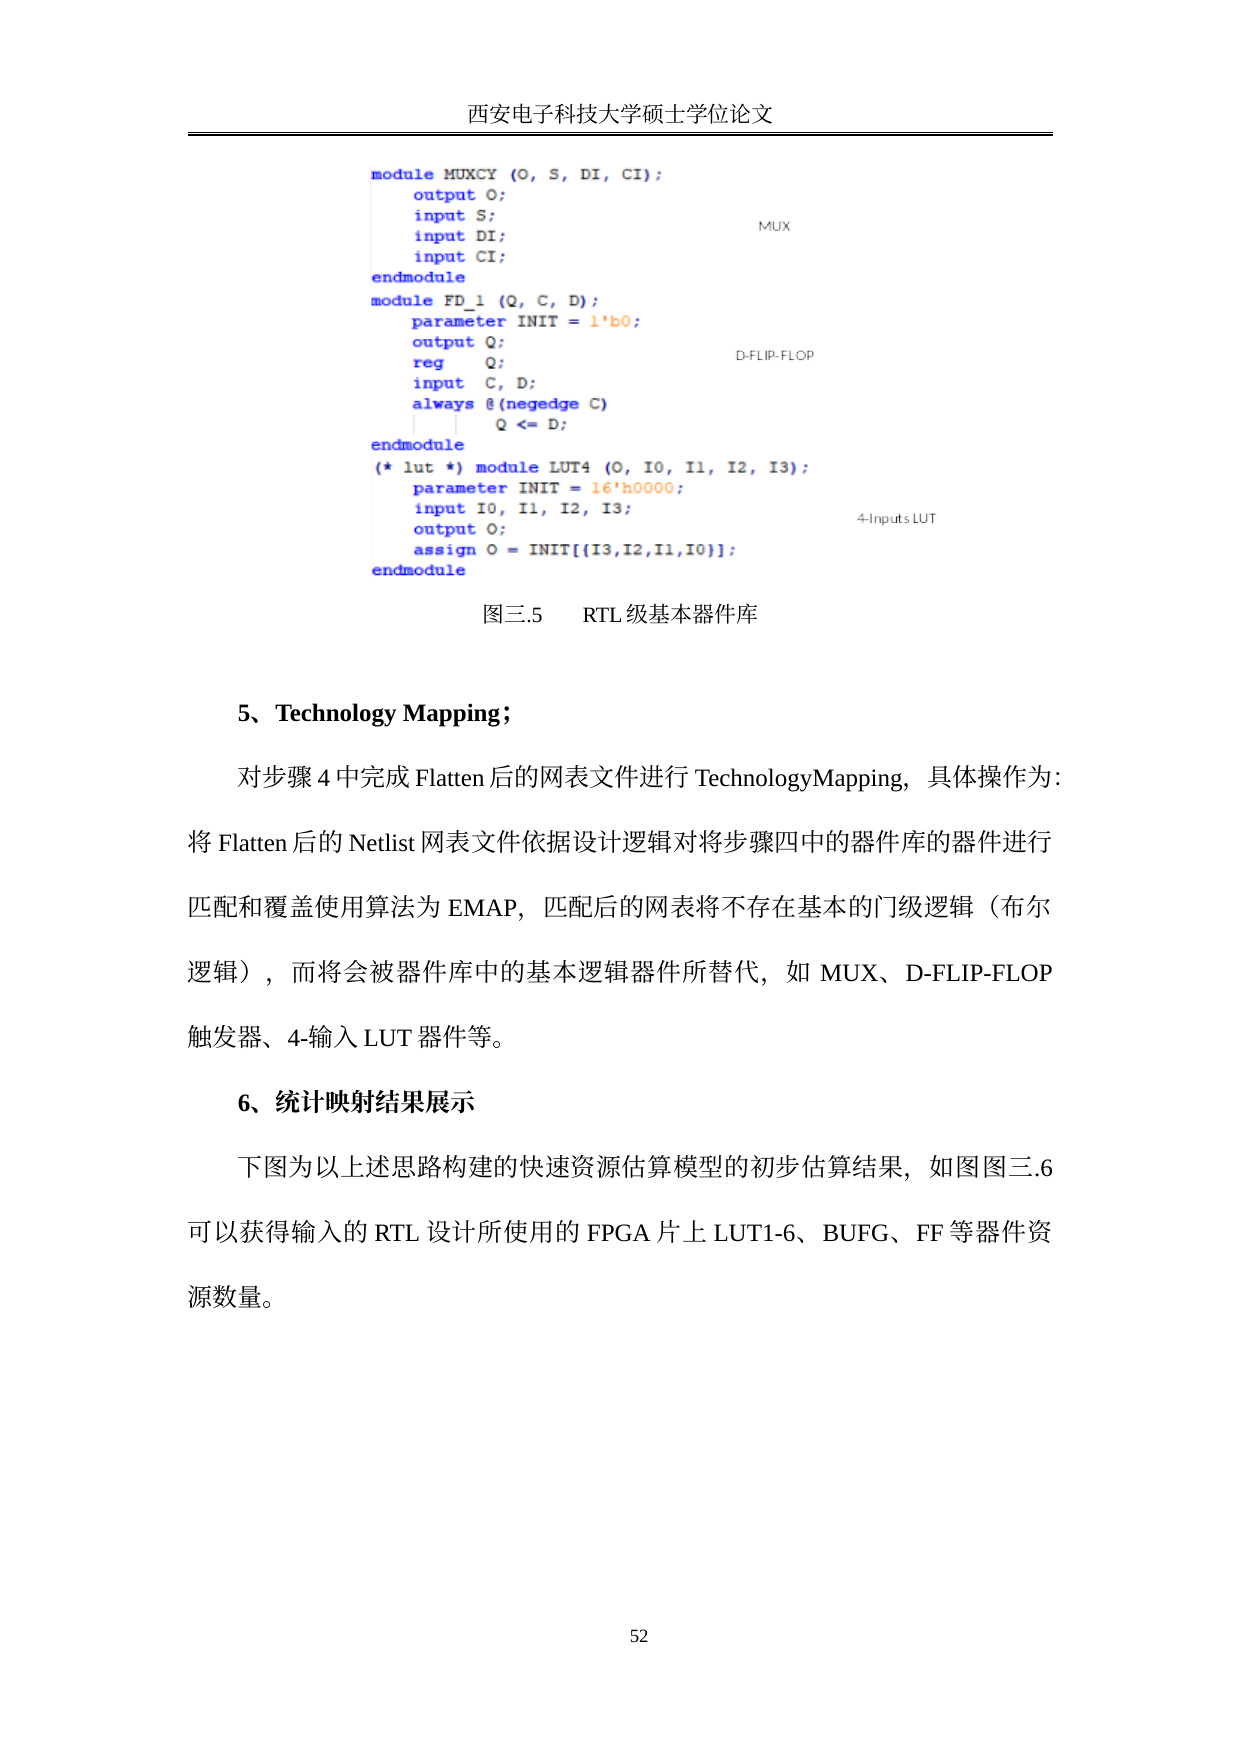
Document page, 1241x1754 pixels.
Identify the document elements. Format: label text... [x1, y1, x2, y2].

text 5、Technology Mapping； [187, 678, 1053, 743]
text RTL级基本器件库 [187, 597, 1053, 629]
text 下图为以上述思路构建的快速资源估算模型的初步估算结果，如图图3.11可以获得输入的RTL设计所使用的FPGA片上LUT1-6、BUFG、FF等器件资源数量。 [187, 1133, 1053, 1328]
text 对步骤4中完成Flatten后的网表文件进行TechnologyMapping，具体操作为：将Flatten后的Netlist网表文件依据设计逻辑对将步骤四中的器件库的器件进行匹配和覆盖使用算法为EMAP，匹配后的网表将不存在基本的门级逻辑（布尔逻辑），而将会被器件库中的基本逻辑器件所替代，如MUX、D-FLIP-FLOP触发器、4-输入LUT器件等。 [187, 743, 1053, 1068]
list 统计映射结果展示 [187, 1068, 1053, 1133]
